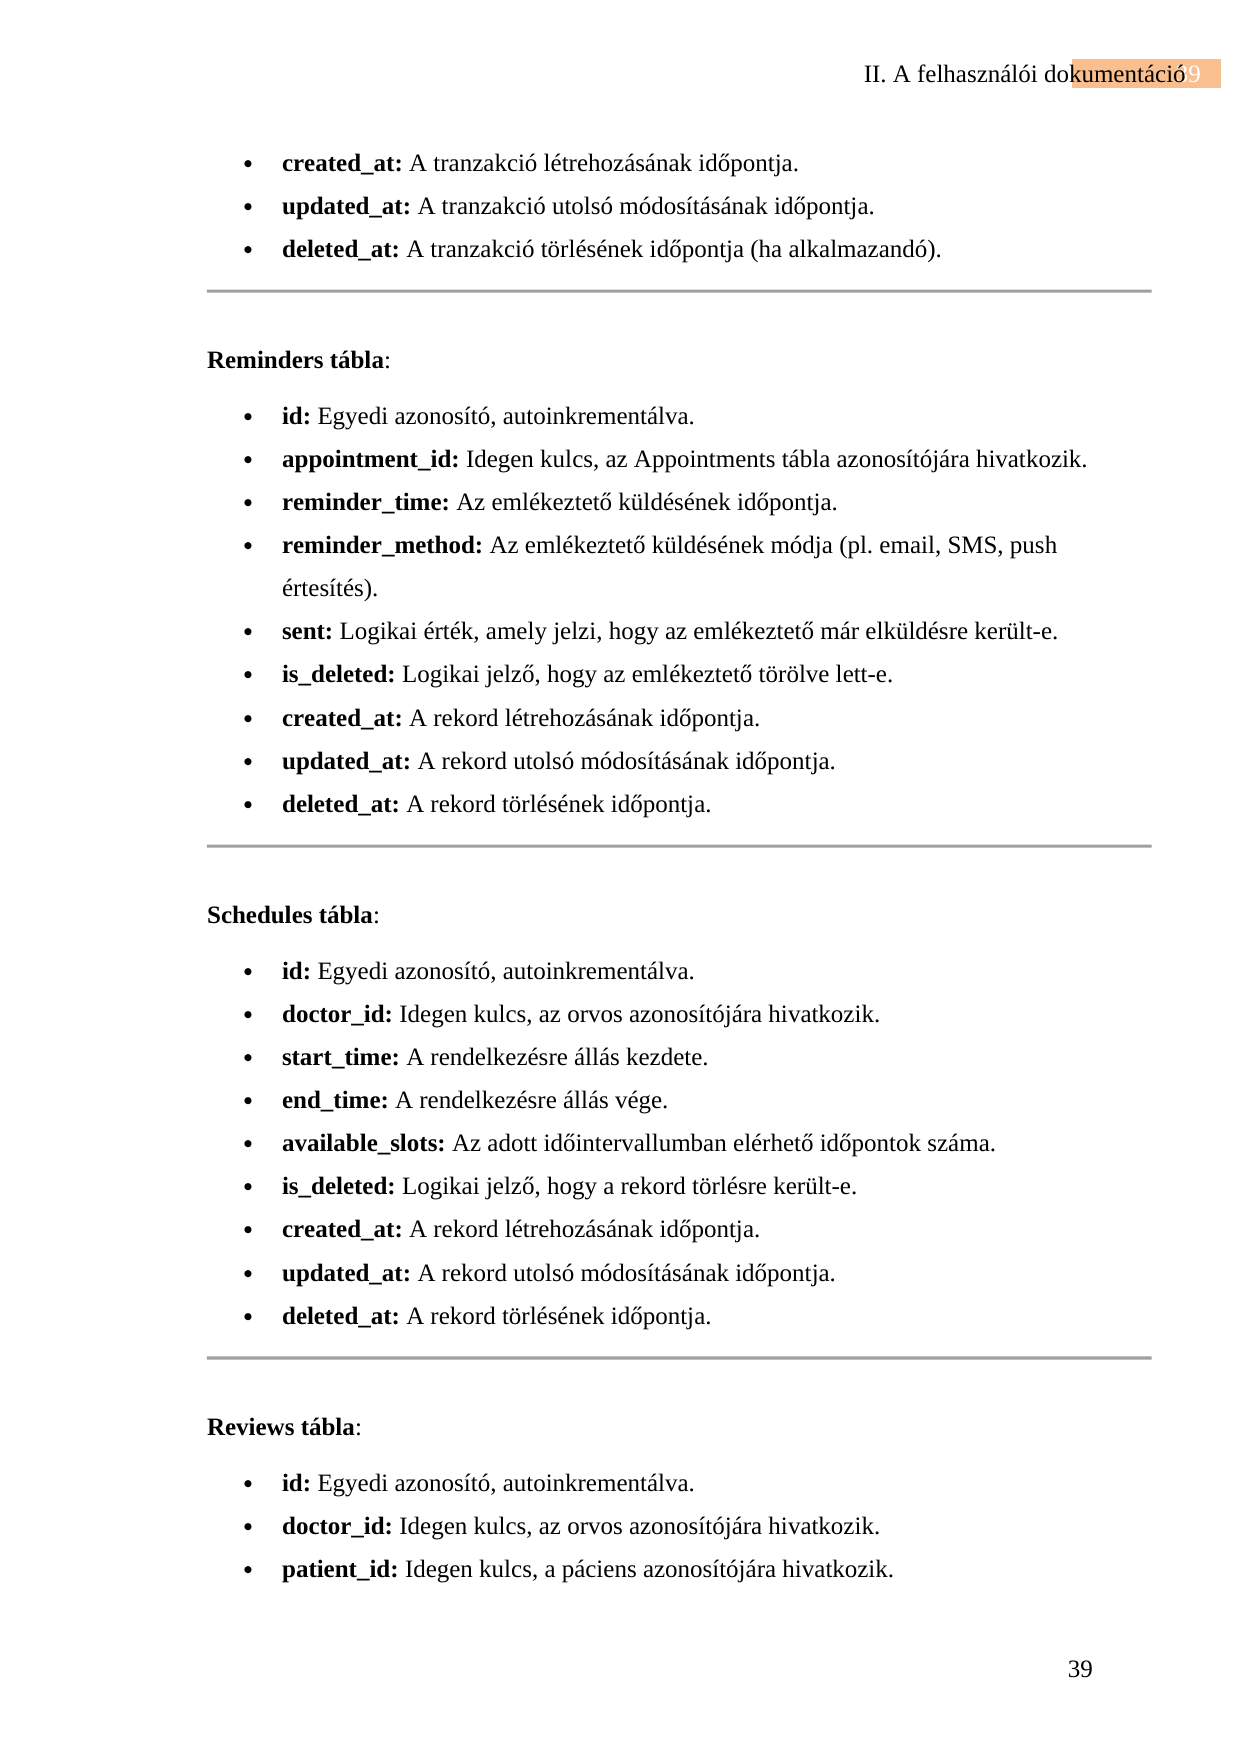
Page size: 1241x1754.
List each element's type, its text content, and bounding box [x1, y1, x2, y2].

list available_slots: Az adott időintervallumban elérhető időpontok száma. [244, 1128, 1092, 1157]
list doctor_id: Idegen kulcs, az orvos azonosítójára hivatkozik. [244, 999, 1092, 1028]
list appointment_id: Idegen kulcs, az Appointments tábla azonosítójára hivatkozik. [244, 444, 1092, 473]
list created_at: A rekord létrehozásának időpontja. [244, 1214, 1092, 1243]
list reminder_method: Az emlékeztető küldésének módja (pl. email, SMS, push értesítés). [244, 530, 1092, 602]
list updated_at: A rekord utolsó módosításának időpontja. [244, 746, 1092, 774]
list created_at: A rekord létrehozásának időpontja. [244, 703, 1092, 731]
list sent: Logikai érték, amely jelzi, hogy az emlékeztető már elküldésre került-e. [244, 616, 1092, 645]
list id: Egyedi azonosító, autoinkrementálva. [244, 401, 1092, 429]
text Reviews tábla: [207, 1412, 1092, 1441]
list deleted_at: A rekord törlésének időpontja. [244, 789, 1092, 818]
list patient_id: Idegen kulcs, a páciens azonosítójára hivatkozik. [244, 1554, 1092, 1583]
text Schedules tábla: [207, 900, 1092, 929]
text Reminders tábla: [207, 345, 1092, 374]
list id: Egyedi azonosító, autoinkrementálva. [244, 1468, 1092, 1496]
list is_deleted: Logikai jelző, hogy az emlékeztető törölve lett-e. [244, 659, 1092, 688]
list start_time: A rendelkezésre állás kezdete. [244, 1042, 1092, 1071]
list updated_at: A rekord utolsó módosításának időpontja. [244, 1258, 1092, 1286]
list doctor_id: Idegen kulcs, az orvos azonosítójára hivatkozik. [244, 1511, 1092, 1539]
list reminder_time: Az emlékeztető küldésének időpontja. [244, 487, 1092, 516]
list updated_at: A tranzakció utolsó módosításának időpontja. [244, 191, 1092, 219]
list deleted_at: A tranzakció törlésének időpontja (ha alkalmazandó). [244, 234, 1092, 263]
list deleted_at: A rekord törlésének időpontja. [244, 1301, 1092, 1329]
list end_time: A rendelkezésre állás vége. [244, 1085, 1092, 1114]
list is_deleted: Logikai jelző, hogy a rekord törlésre került-e. [244, 1171, 1092, 1200]
list created_at: A tranzakció létrehozásának időpontja. [244, 148, 1092, 176]
list id: Egyedi azonosító, autoinkrementálva. [244, 956, 1092, 984]
